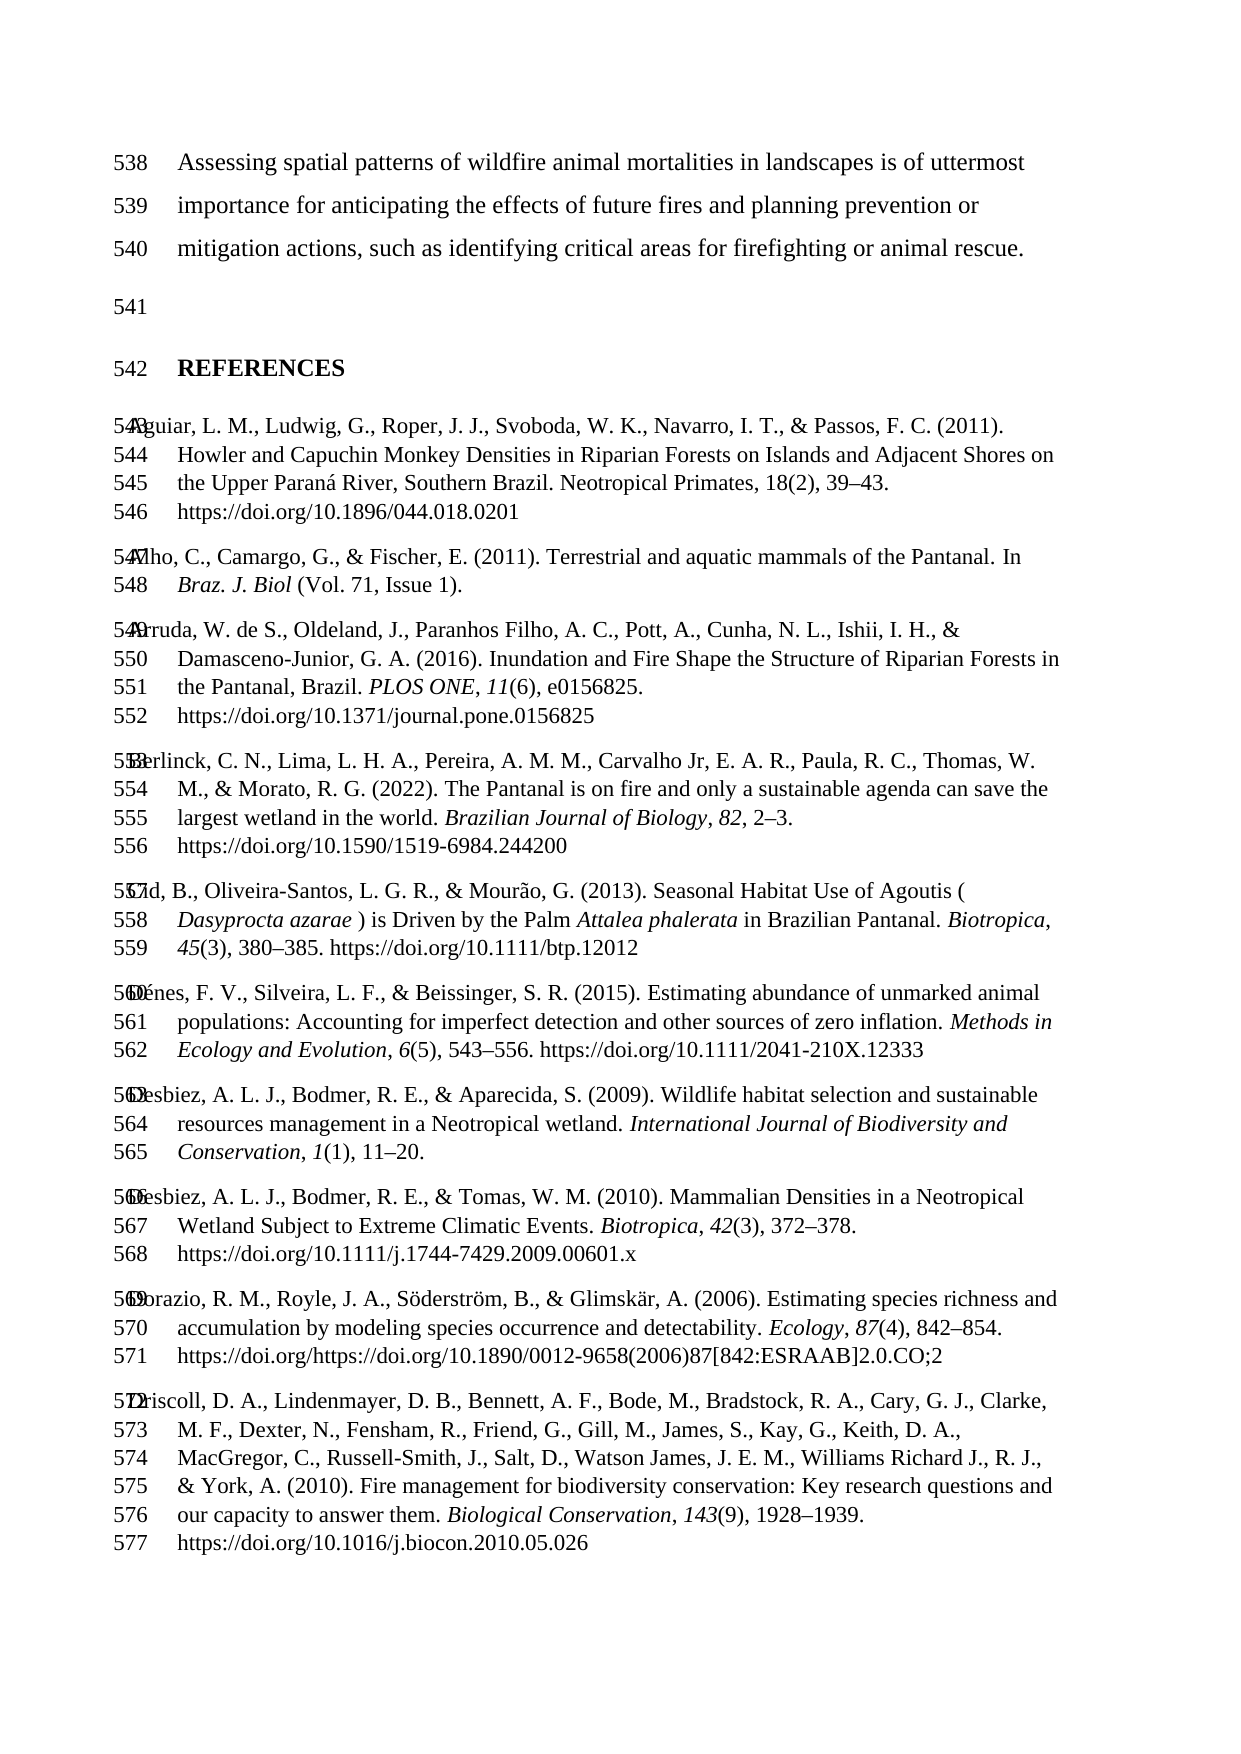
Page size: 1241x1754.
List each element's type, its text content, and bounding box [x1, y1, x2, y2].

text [177, 147, 1063, 262]
text REFERENCES [177, 353, 1063, 382]
